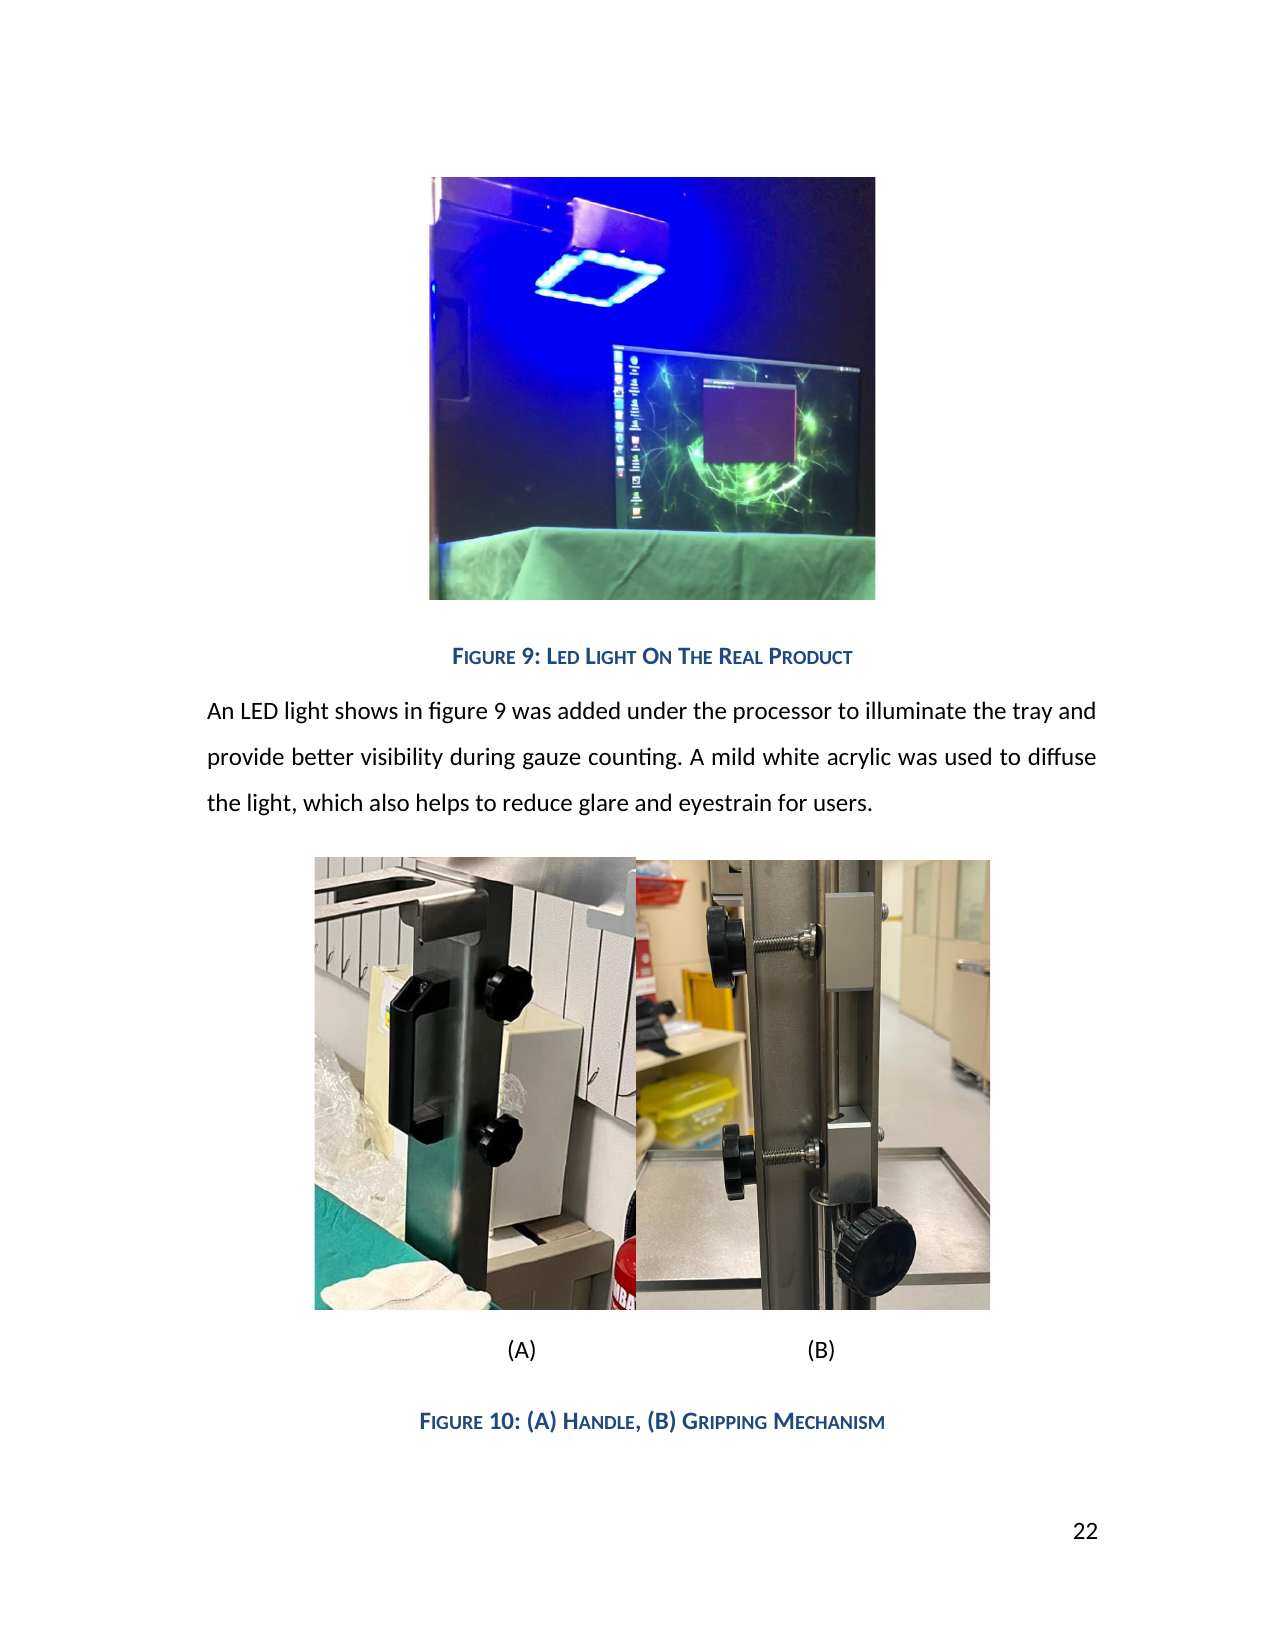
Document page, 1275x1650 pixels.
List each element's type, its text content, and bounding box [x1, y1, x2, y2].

text An LED light shows in figure 9 was added under the processor to illuminate the tray and provide better visibility during gauze counting. A mild white acrylic was used to diffuse the light, which also helps to reduce glare and eyestrain for users. [207, 695, 1098, 817]
text Figure 9: Led Light On The Real Product [207, 640, 1098, 670]
text Figure 10: (A) Handle, (B) Gripping Mechanism [207, 1405, 1098, 1435]
text (A) (B) [432, 1334, 1098, 1365]
picture [314, 857, 991, 1310]
picture [429, 177, 876, 600]
